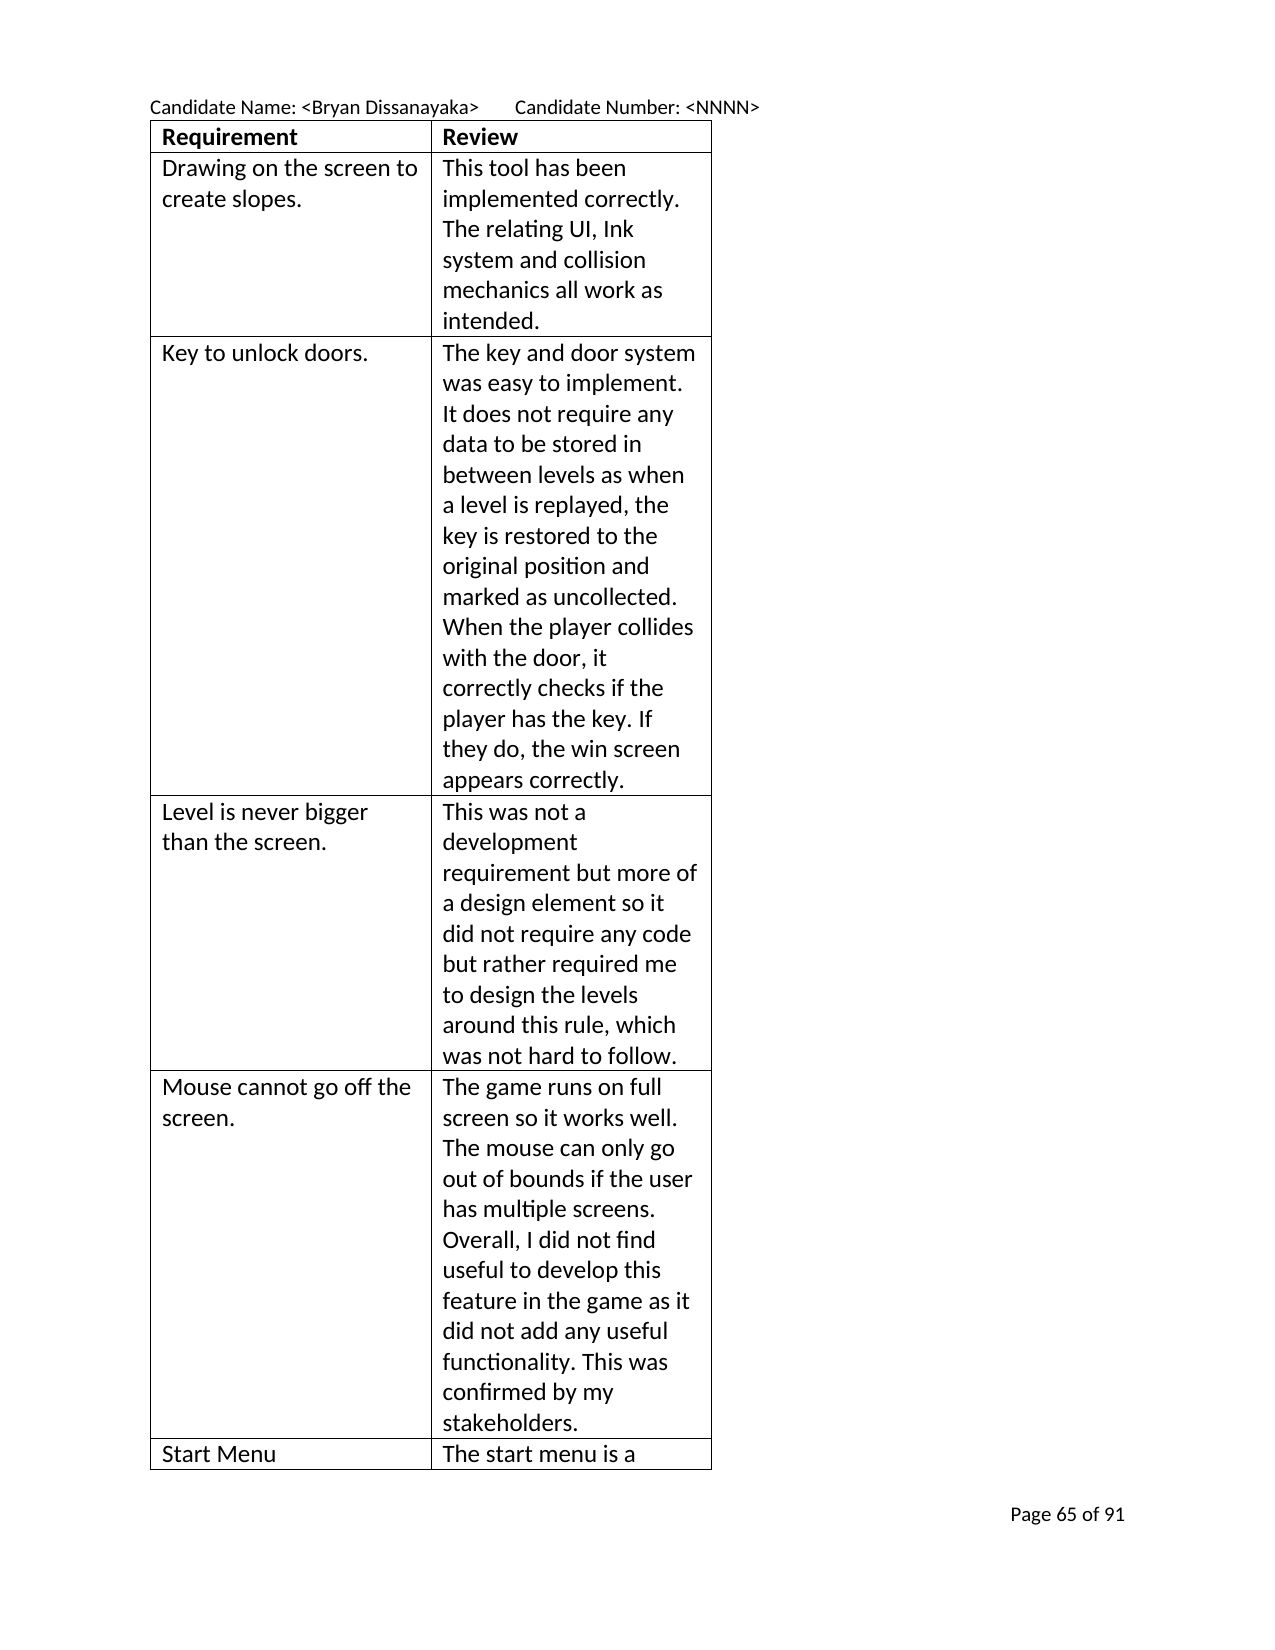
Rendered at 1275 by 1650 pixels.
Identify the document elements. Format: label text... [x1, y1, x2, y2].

table_header Requirement [151, 121, 431, 152]
table_cell The game runs on full screen so it works well. The mouse can only go out of bounds if the user has multiple screens. Overall, I did not find useful to develop this feature in the game as it did not add any useful functionality. This was confirmed by my stakeholders. [432, 1071, 711, 1438]
table_cell Start Menu [151, 1439, 431, 1469]
table_cell Key to unlock doors. [151, 337, 431, 794]
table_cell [432, 1439, 711, 1469]
table_cell This tool has been implemented correctly. The relating UI, Ink system and collision mechanics all work as intended. [432, 153, 711, 336]
table_cell Drawing on the screen to create slopes. [151, 153, 431, 336]
table_cell This was not a development requirement but more of a design element so it did not require any code but rather required me to design the levels around this rule, which was not hard to follow. [432, 796, 711, 1070]
table_cell The key and door system was easy to implement. It does not require any data to be stored in between levels as when a level is replayed, the key is restored to the original position and marked as uncollected. When the player collides with the door, it correctly checks if the player has the key. If they do, the win screen appears correctly. [432, 337, 711, 794]
table_cell Level is never bigger than the screen. [151, 796, 431, 1070]
table_cell Mouse cannot go off the screen. [151, 1071, 431, 1438]
table_header Review [432, 121, 711, 152]
